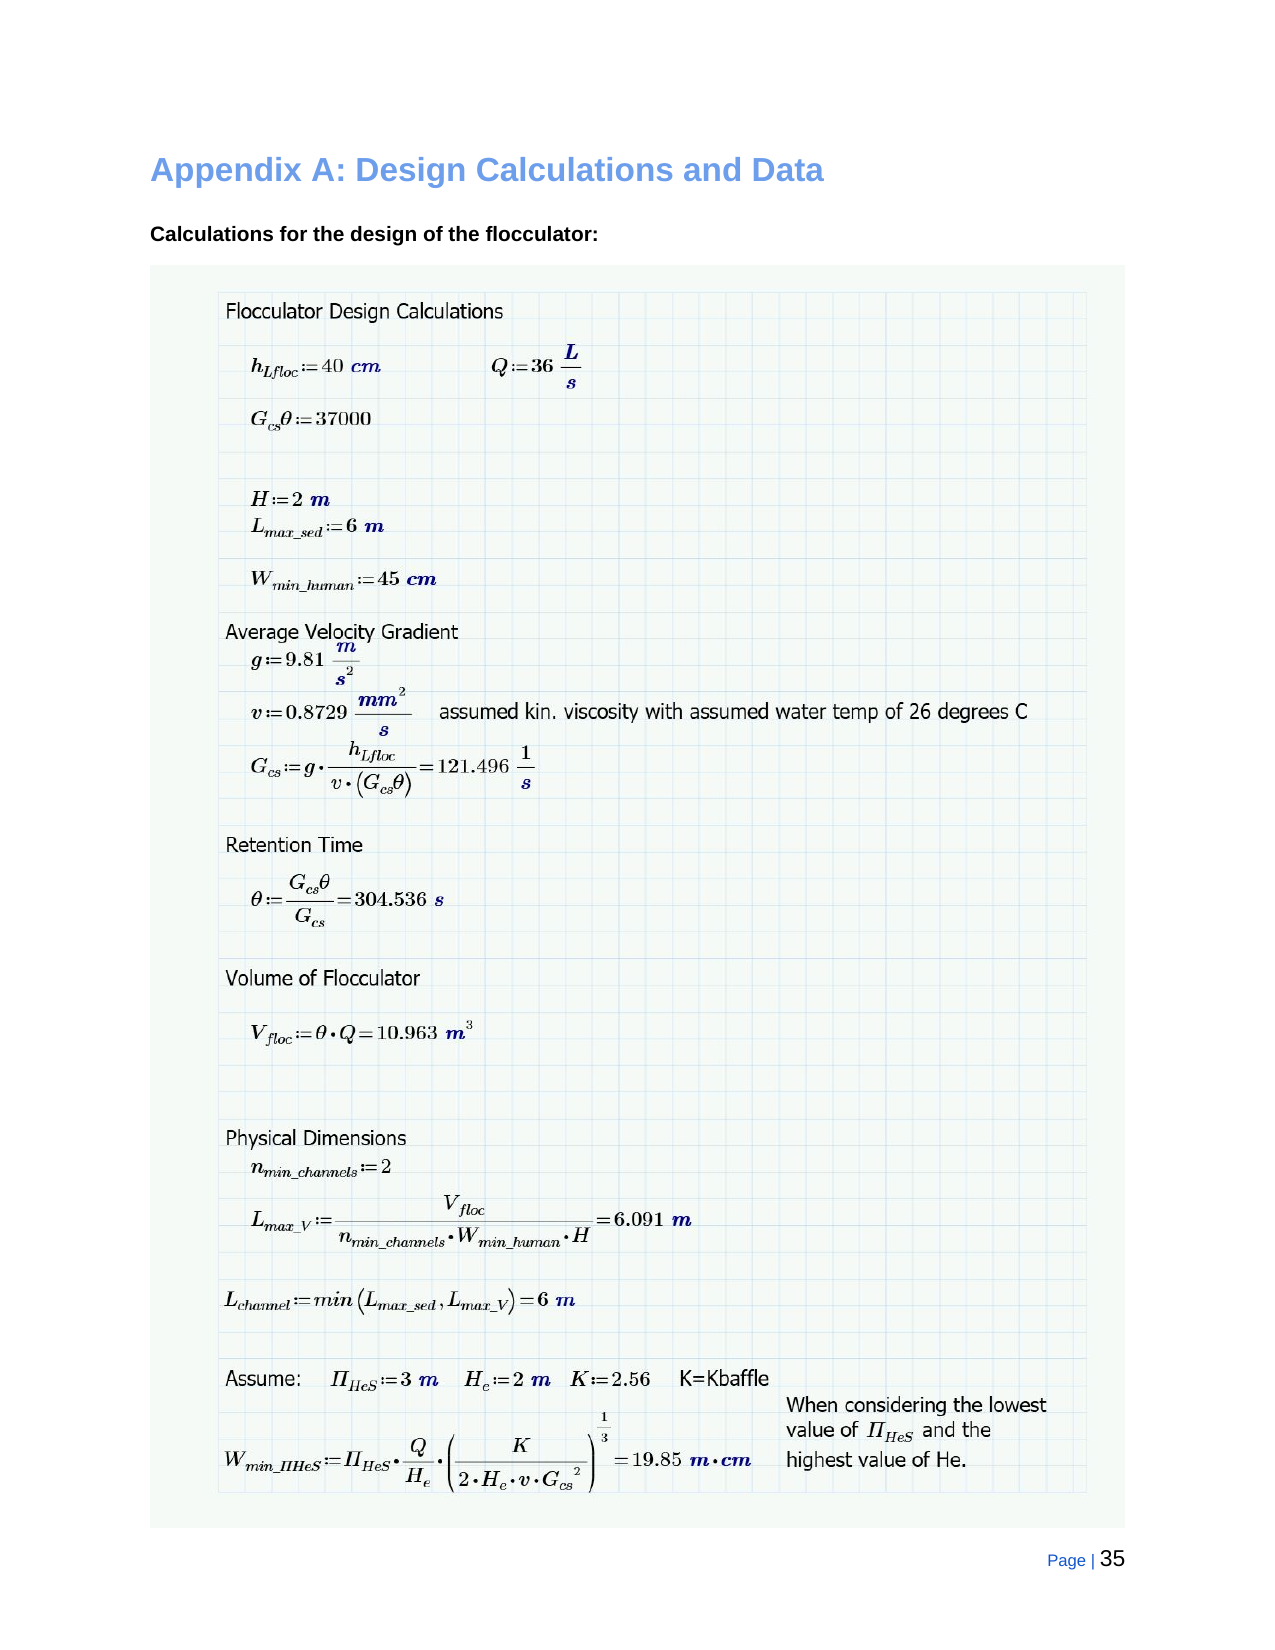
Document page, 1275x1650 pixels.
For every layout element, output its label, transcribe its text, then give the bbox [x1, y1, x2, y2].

text Appendix A: Design Calculations and Data [150, 150, 1125, 188]
text Calculations for the design of the flocculator: [150, 222, 1125, 246]
picture [150, 265, 1125, 1528]
